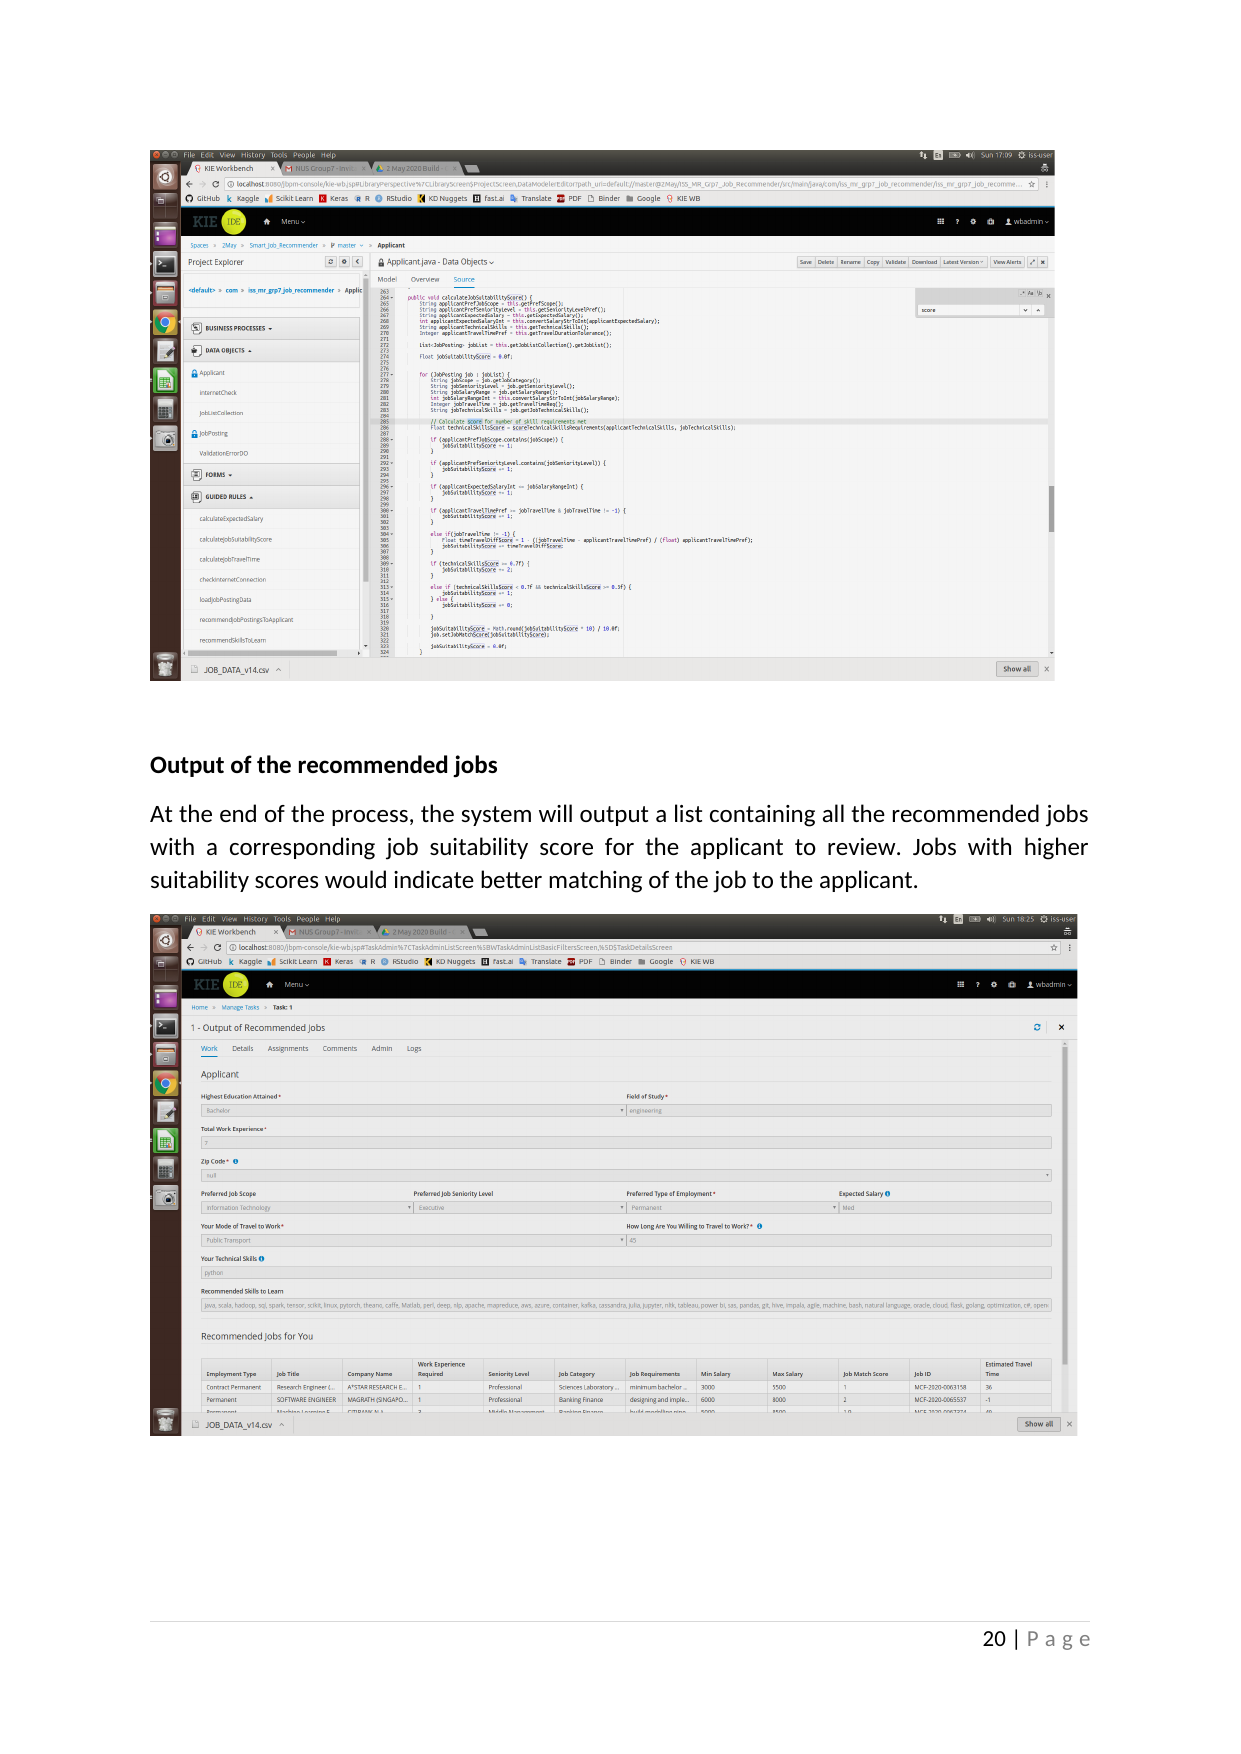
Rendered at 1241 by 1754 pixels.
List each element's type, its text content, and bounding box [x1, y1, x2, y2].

text At the end of the process, the system will output a list containing all the recommended jobs with a corresponding job suitability score for the applicant to review. Jobs with higher suitability scores would indicate better matching of the job to the applicant. [150, 799, 1090, 895]
picture [150, 914, 1078, 1436]
picture [150, 150, 1055, 681]
text Output of the recommended jobs [150, 749, 1090, 779]
